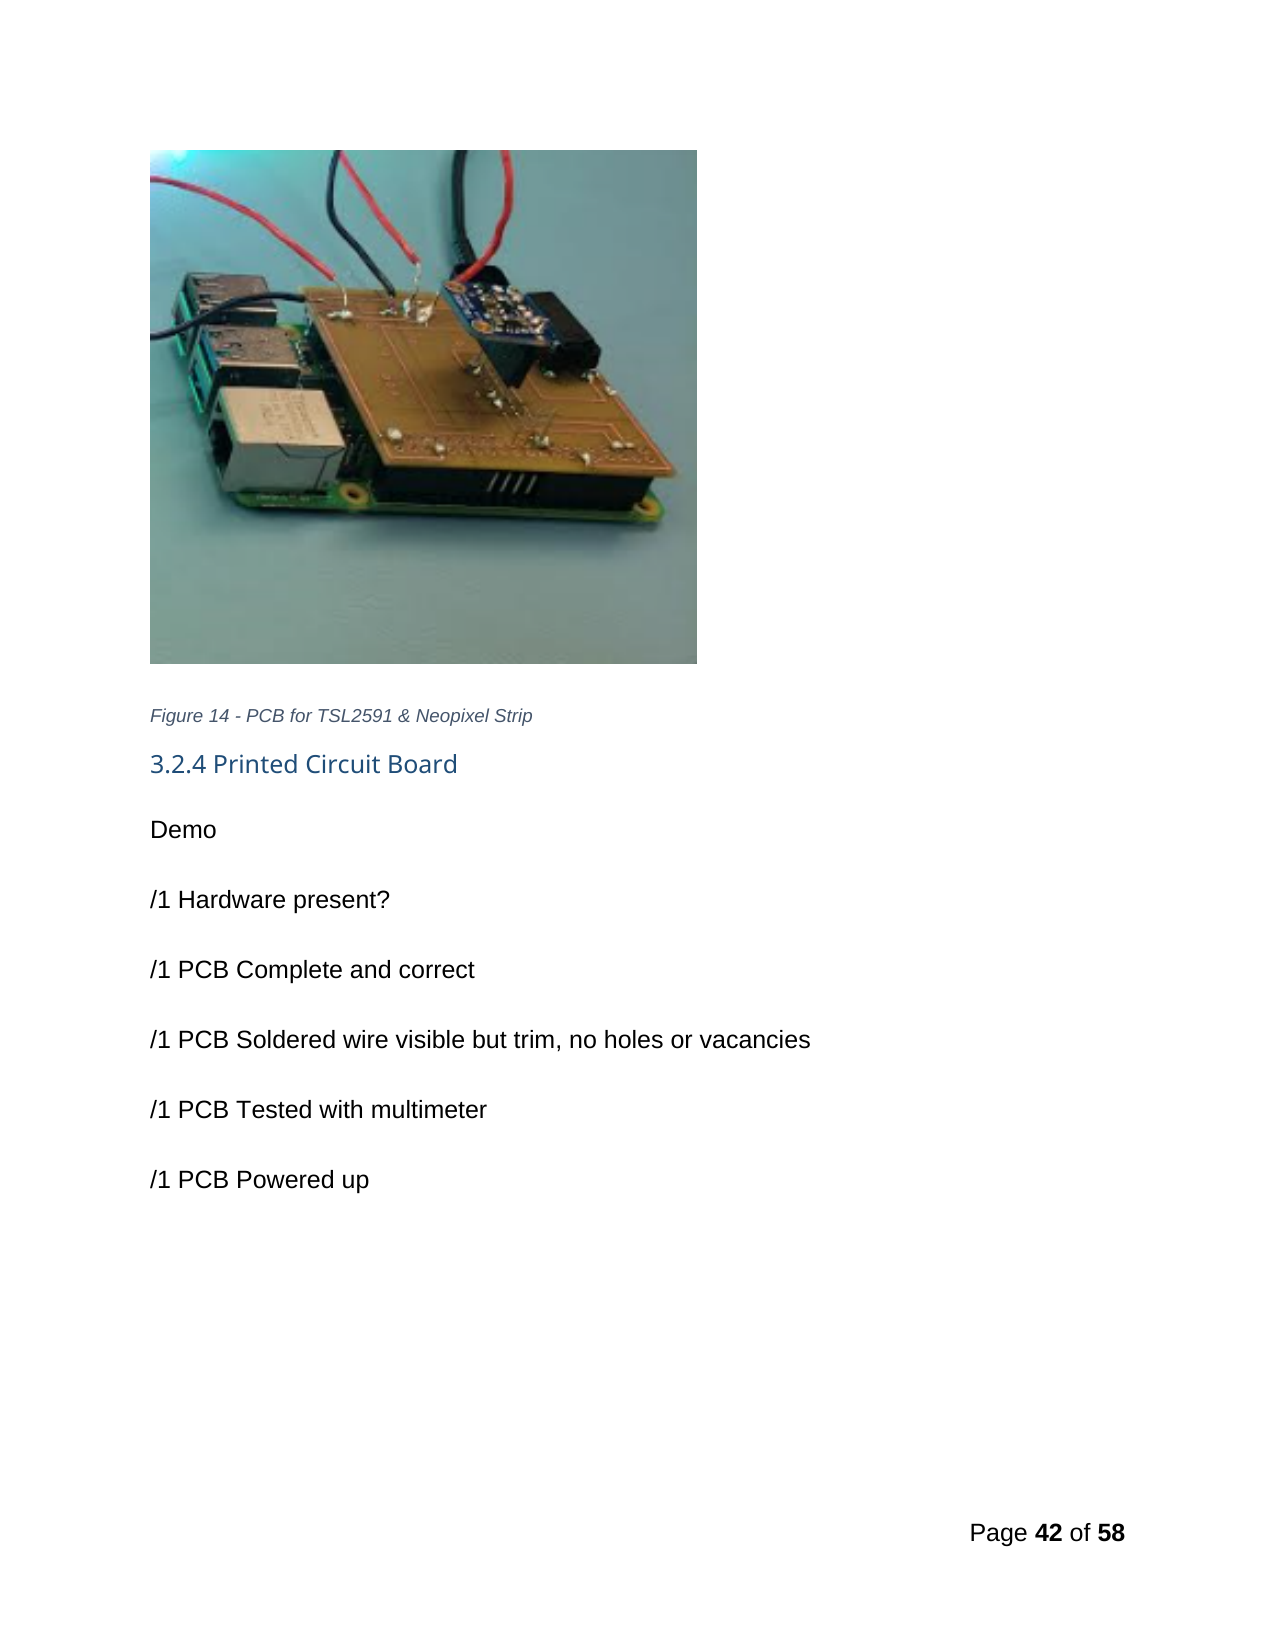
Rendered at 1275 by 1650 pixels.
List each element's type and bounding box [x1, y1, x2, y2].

picture [150, 150, 697, 664]
